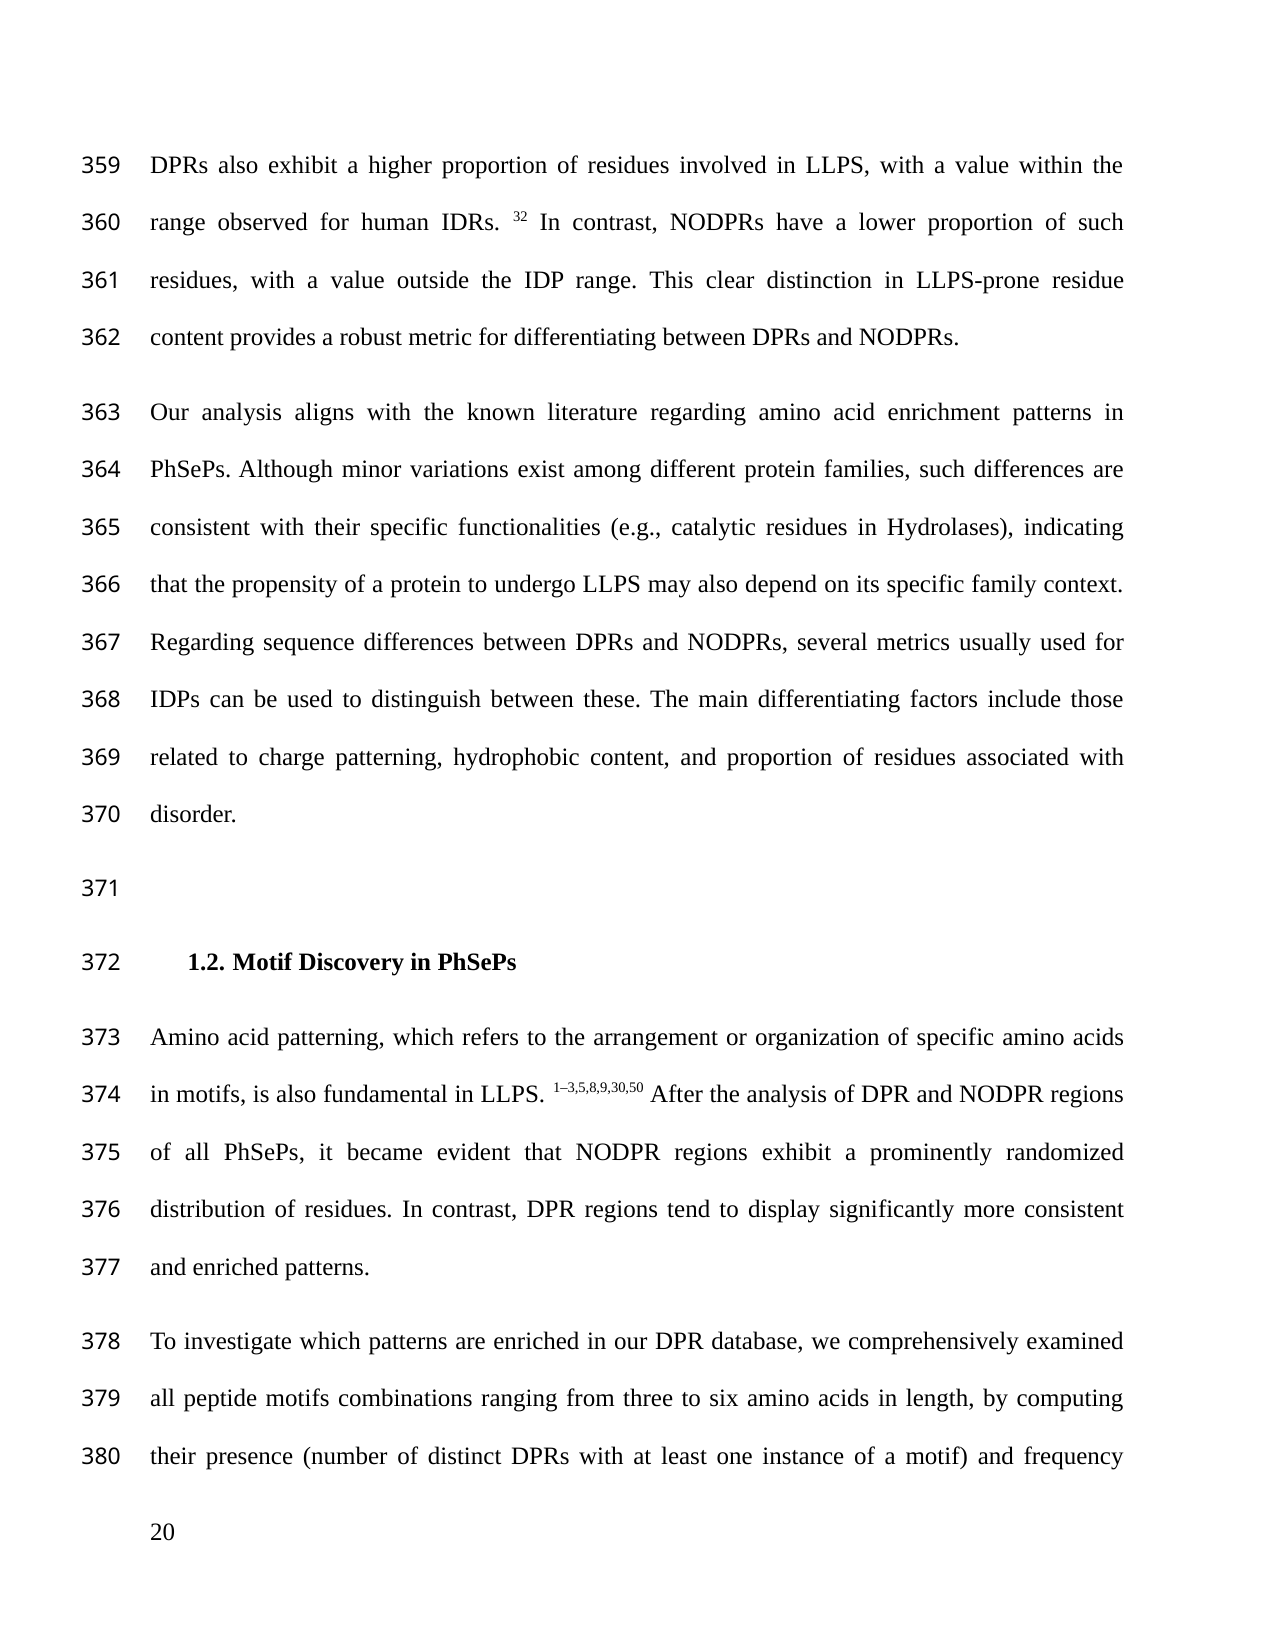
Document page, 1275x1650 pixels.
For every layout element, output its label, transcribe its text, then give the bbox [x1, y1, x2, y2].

list Motif Discovery in PhSePs [187, 947, 1125, 976]
text Our analysis aligns with the known literature regarding amino acid enrichment patterns in PhSePs. Although minor variations exist among different protein families, such differences are consistent with their specific functionalities (e.g., catalytic residues in Hydrolases), indicating that the propensity of a protein to undergo LLPS may also depend on its specific family context. Regarding sequence differences between DPRs and NODPRs, several metrics usually used for IDPs can be used to distinguish between these. The main differentiating factors include those related to charge patterning, hydrophobic content, and proportion of residues associated with disorder. [150, 397, 1125, 828]
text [150, 1326, 1125, 1469]
text DPRs also exhibit a higher proportion of residues involved in LLPS, with a value within the range observed for human IDRs. In contrast, NODPRs have a lower proportion of such residues, with a value outside the IDP range. This clear distinction in LLPS-prone residue content provides a robust metric for differentiating between DPRs and NODPRs. [150, 150, 1125, 351]
text Amino acid patterning, which refers to the arrangement or organization of specific amino acids in motifs, is also fundamental in LLPS. After the analysis of DPR and NODPR regions of all PhSePs, it became evident that NODPR regions exhibit a prominently randomized distribution of residues. In contrast, DPR regions tend to display significantly more consistent and enriched patterns. [150, 1022, 1125, 1280]
